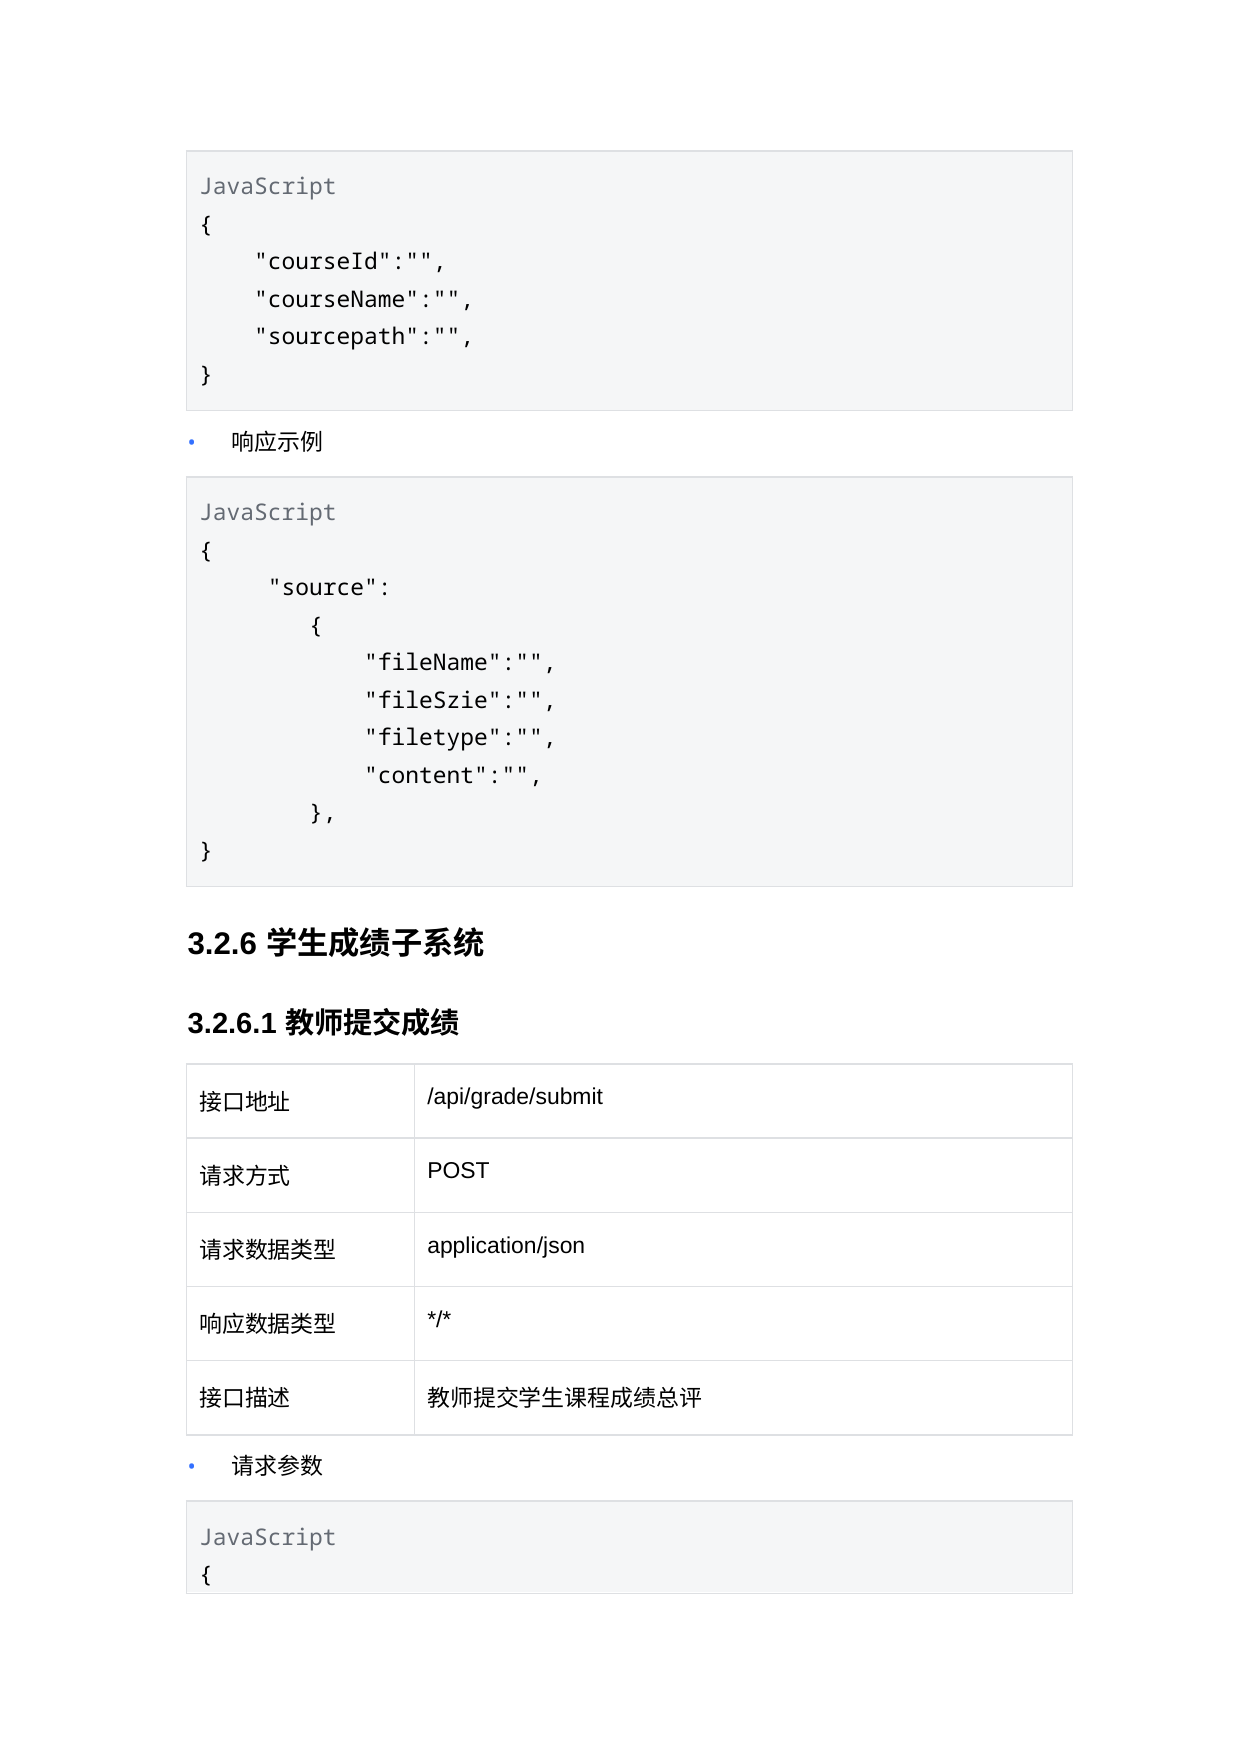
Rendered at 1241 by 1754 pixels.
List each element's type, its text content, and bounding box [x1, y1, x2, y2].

text 3.2.6.1 教师提交成绩 [187, 1000, 1053, 1042]
table_header 接口地址 [187, 1065, 414, 1137]
text 3.2.6 学生成绩子系统 [187, 918, 1053, 964]
table_header JavaScript { "courseId":"", "courseName":"", "sourcepath":"", } [187, 152, 1072, 410]
table_cell */* [415, 1287, 1072, 1360]
table_cell 接口描述 [187, 1361, 414, 1434]
table_header JavaScript { "source": { "fileName":"", "fileSzie":"", "filetype":"", "content":"", }, } [187, 478, 1072, 886]
list 请求参数 [187, 1448, 1053, 1481]
table_cell 请求数据类型 [187, 1213, 414, 1286]
table_cell 教师提交学生课程成绩总评 [415, 1361, 1072, 1434]
list 响应示例 [187, 424, 1053, 457]
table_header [187, 1502, 1072, 1592]
table_header /api/grade/submit [415, 1065, 1072, 1137]
table_cell 请求方式 [187, 1139, 414, 1211]
table_cell application/json [415, 1213, 1072, 1286]
table_cell POST [415, 1139, 1072, 1211]
table_cell 响应数据类型 [187, 1287, 414, 1360]
